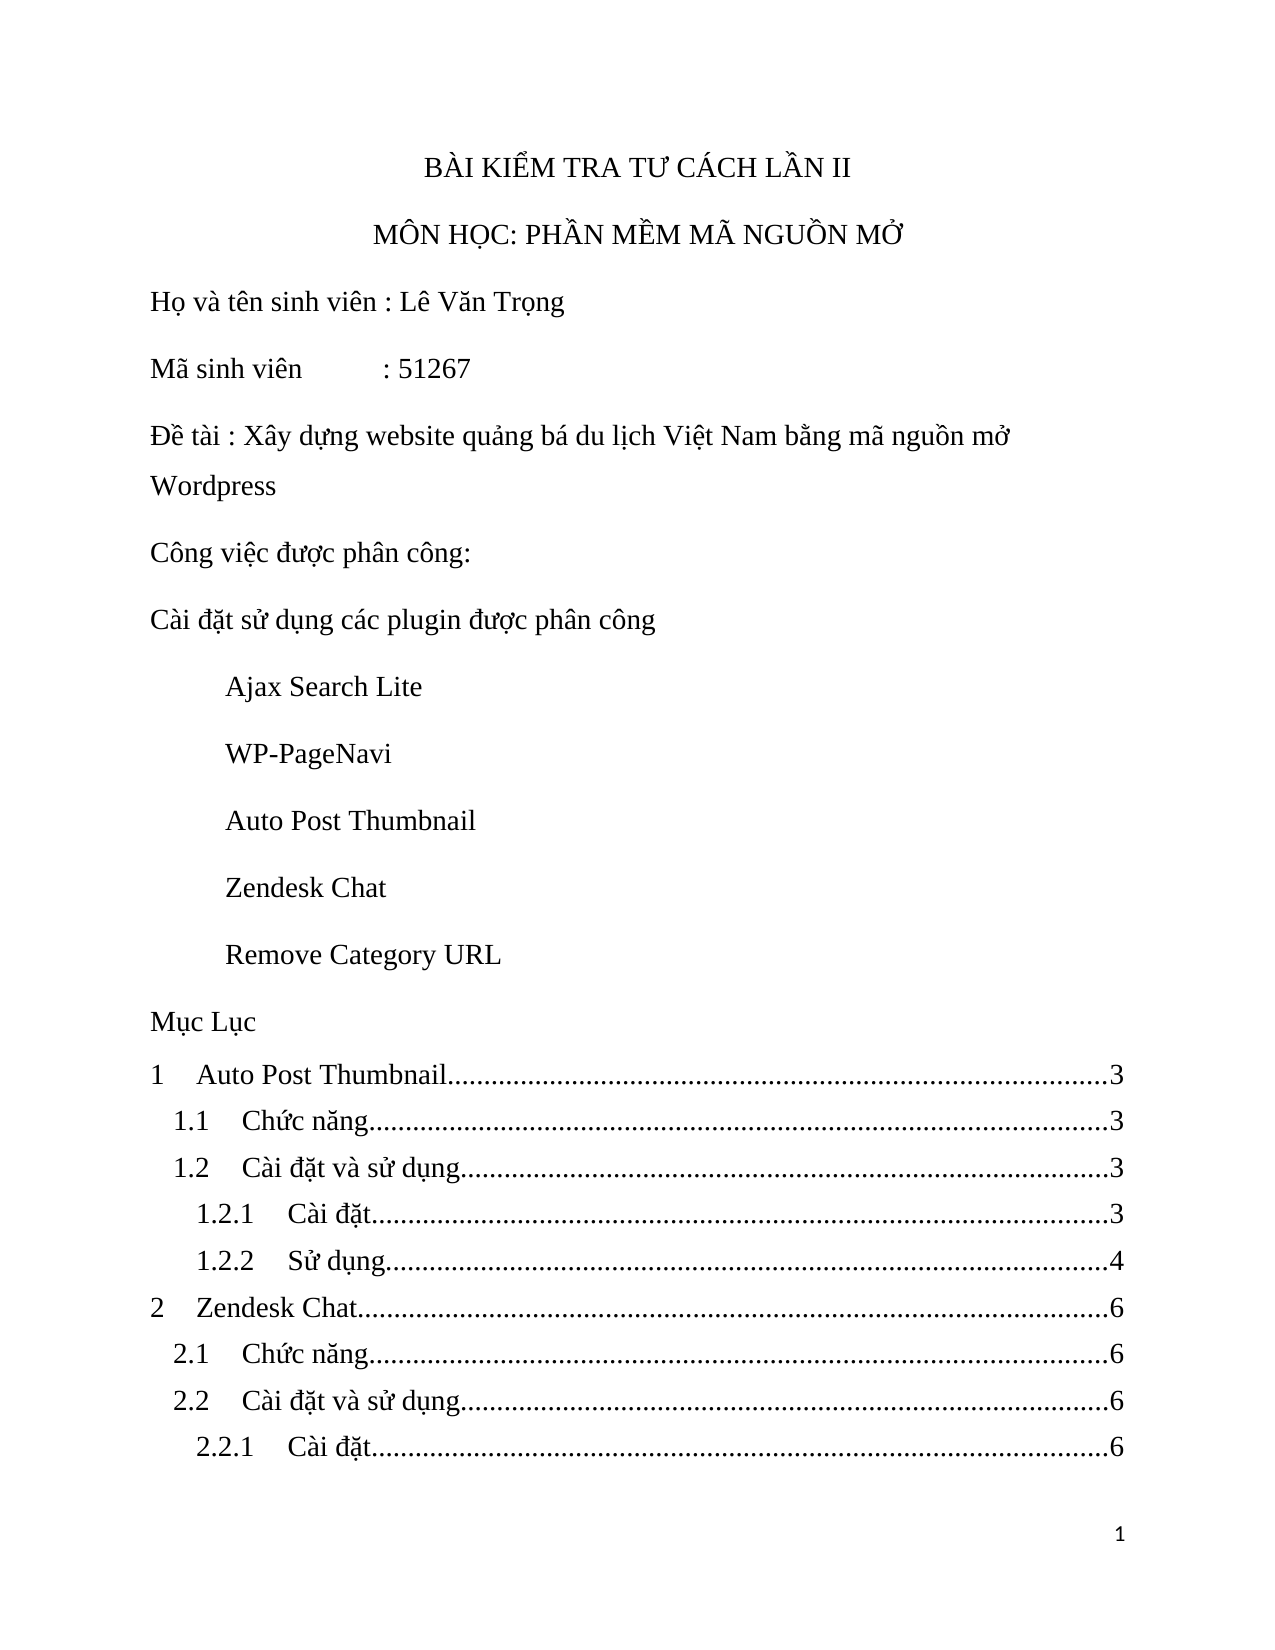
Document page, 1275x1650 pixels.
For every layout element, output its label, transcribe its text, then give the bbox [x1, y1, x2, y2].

text Zendesk Chat [150, 870, 1125, 904]
text Họ và tên sinh viên : Lê Văn Trọng [150, 284, 1125, 317]
text Ajax Search Lite [150, 669, 1125, 703]
text MÔN HỌC: PHẦN MỀM MÃ NGUỒN MỞ [150, 217, 1125, 251]
text Công việc được phân công: [150, 535, 1125, 569]
text Auto Post Thumbnail [150, 803, 1125, 837]
text Remove Category URL [150, 937, 1125, 971]
text Đề tài : Xây dựng website quảng bá du lịch Việt Nam bằng mã nguồn mở Wordpress [150, 418, 1125, 502]
text BÀI KIỂM TRA TƯ CÁCH LẦN II [150, 150, 1125, 183]
text Cài đặt sử dụng các plugin được phân công [150, 602, 1125, 636]
text Mã sinh viên : 51267 [150, 351, 1125, 384]
text WP-PageNavi [150, 736, 1125, 770]
